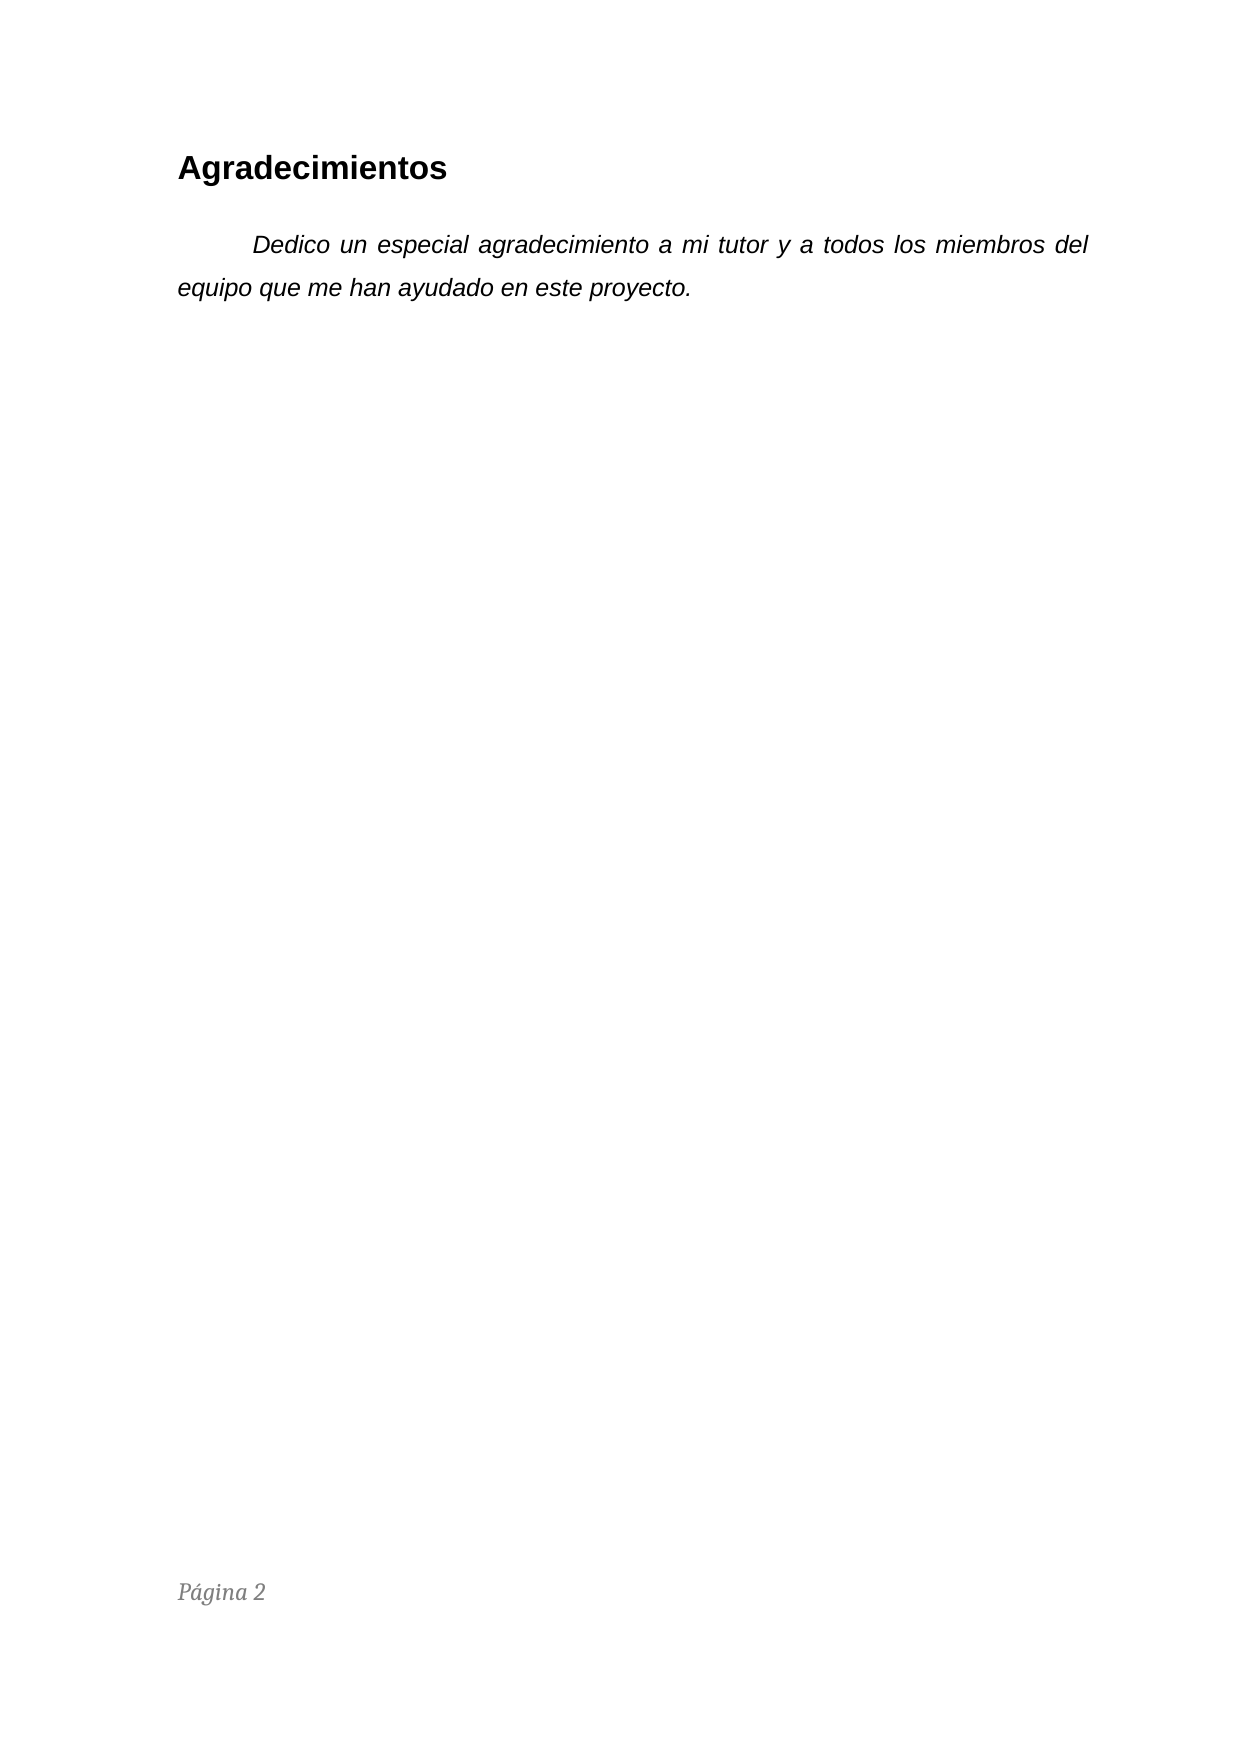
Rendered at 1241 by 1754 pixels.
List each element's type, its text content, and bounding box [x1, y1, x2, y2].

text Dedico un especial agradecimiento a mi tutor y a todos los miembros del equipo que me han ayudado en este proyecto. [177, 230, 1092, 302]
text Agradecimientos [177, 148, 1092, 186]
